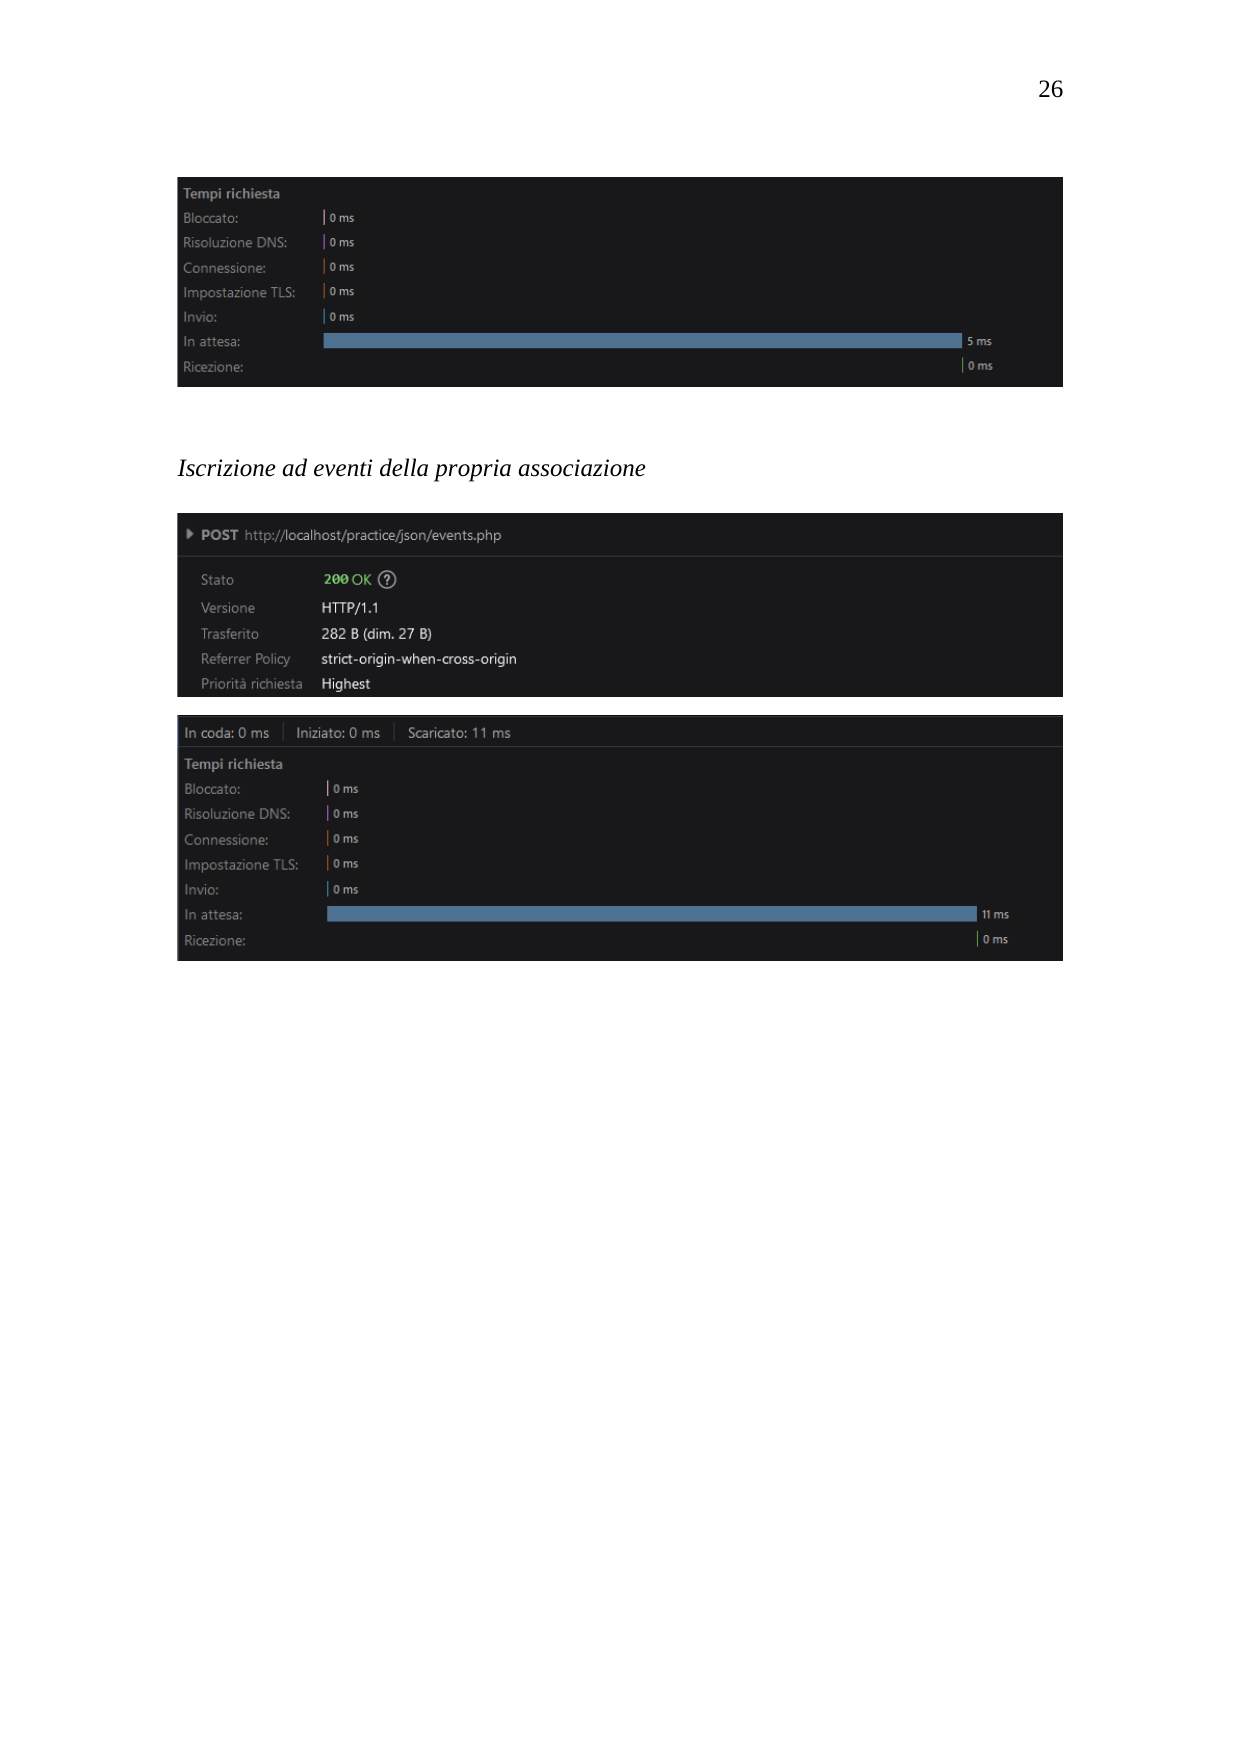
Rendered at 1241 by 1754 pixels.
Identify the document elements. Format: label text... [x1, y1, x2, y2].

picture [177, 177, 1063, 387]
picture [177, 715, 1063, 961]
picture [177, 513, 1063, 697]
text Iscrizione ad eventi della propria associazione [177, 453, 1063, 482]
